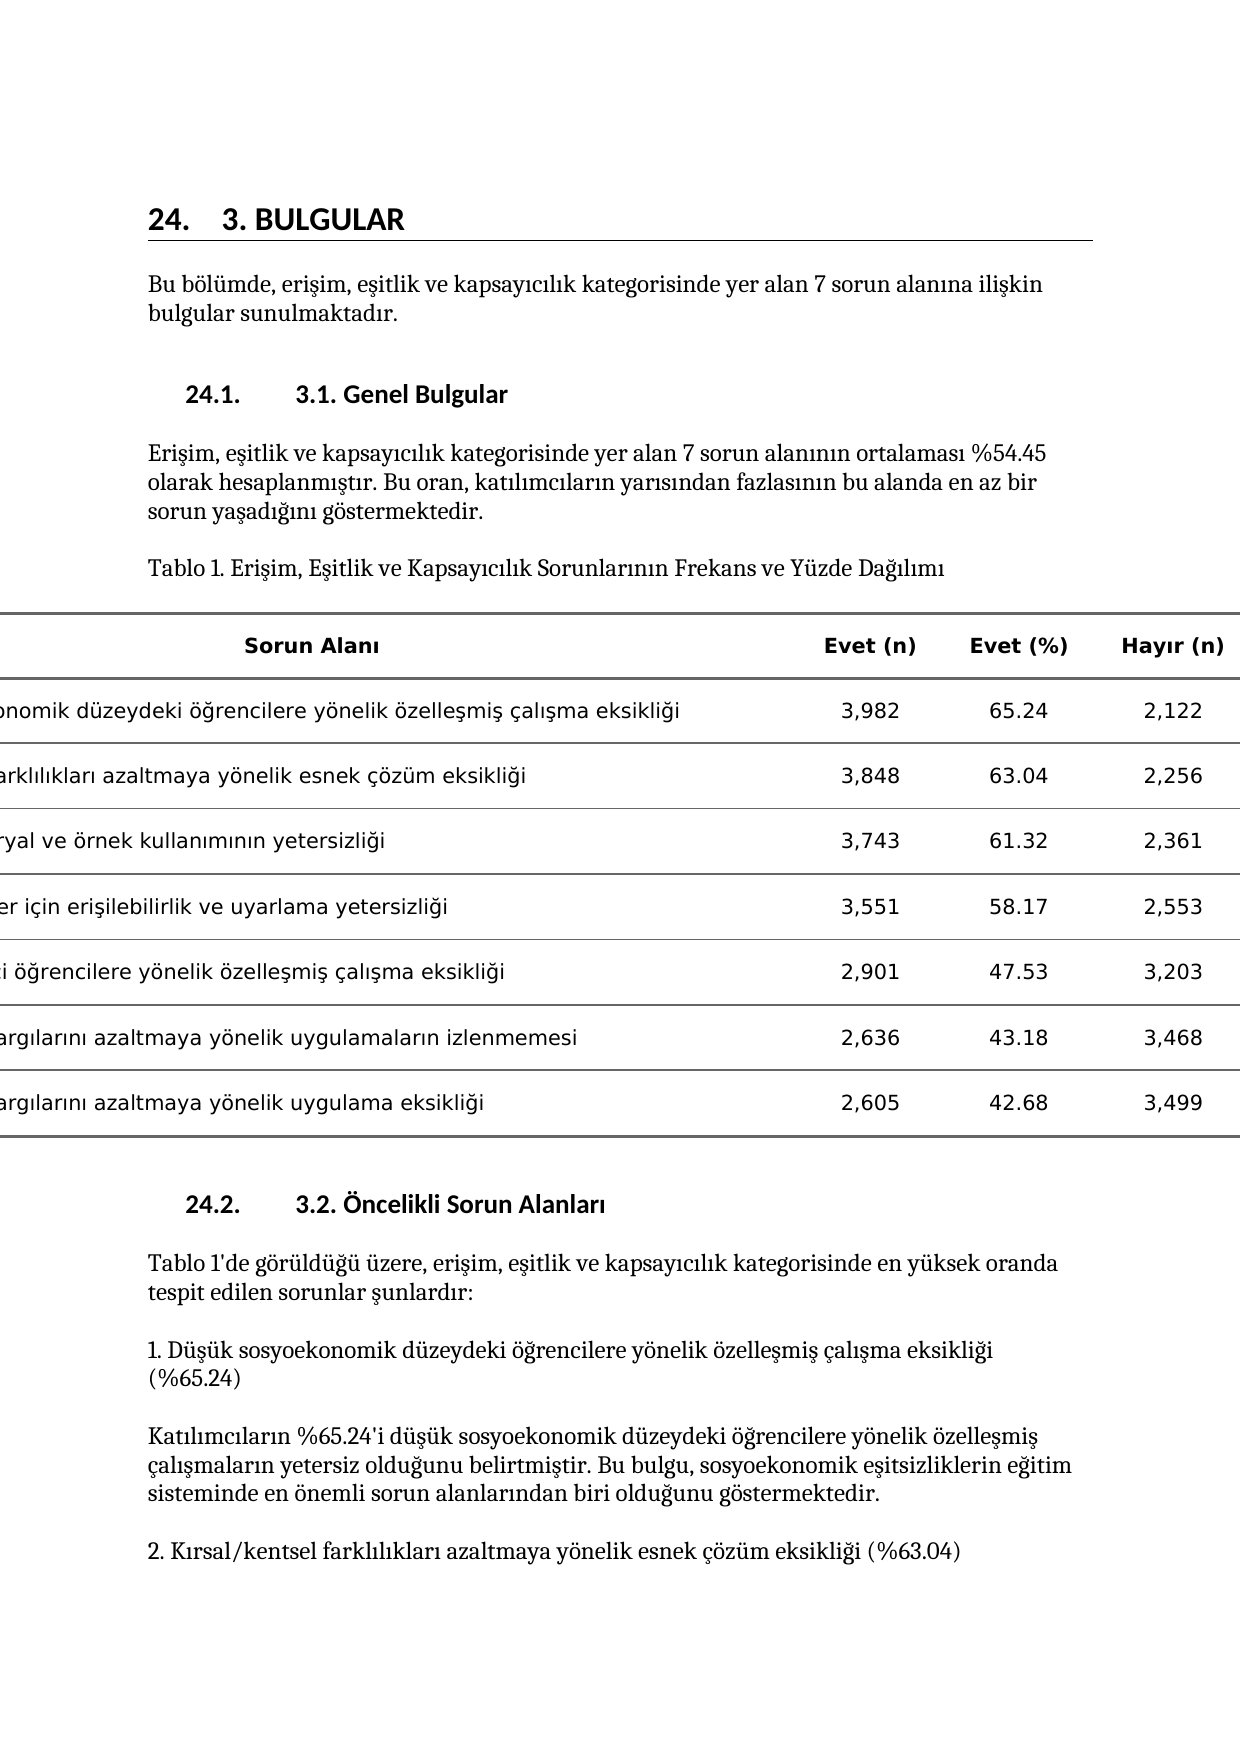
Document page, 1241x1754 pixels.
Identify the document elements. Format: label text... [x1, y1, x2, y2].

table_cell 3,848 [798, 744, 943, 808]
table_cell 63.04 [943, 744, 1095, 808]
table_cell Cinsiyet kalıp yargılarını azaltmaya yönelik uygulamaların izlenmemesi [0, 1006, 798, 1069]
table_cell 61.32 [943, 809, 1095, 873]
table_cell 43.18 [943, 1006, 1095, 1069]
text Katılımcıların %65.24'i düşük sosyoekonomik düzeydeki öğrencilere yönelik özelleşmiş çalışmaların yetersiz olduğunu belirtmiştir. Bu bulgu, sosyoekonomik eşitsizliklerin eğitim sisteminde en önemli sorun alanlarından biri olduğunu göstermektedir. [148, 1422, 1093, 1508]
table_header Evet (n) [798, 615, 943, 677]
table_cell 2,605 [798, 1071, 943, 1135]
table_cell 2,256 [1095, 744, 1240, 808]
table_cell 2,636 [798, 1006, 943, 1069]
table_header Evet (%) [943, 615, 1095, 677]
text Bu bölümde, erişim, eşitlik ve kapsayıcılık kategorisinde yer alan 7 sorun alanına ilişkin bulgular sunulmaktadır. [148, 270, 1093, 328]
table_cell 3,551 [798, 875, 943, 939]
table_cell 58.17 [943, 875, 1095, 939]
subtitle 3. BULGULAR [148, 198, 1093, 240]
table_header Sorun Alanı [0, 615, 798, 677]
table_cell 47.53 [943, 940, 1095, 1004]
table_cell Kırsal?kentsel farklılıkları azaltmaya yönelik esnek çözüm eksikliği [0, 744, 798, 808]
text 1. Düşük sosyoekonomik düzeydeki öğrencilere yönelik özelleşmiş çalışma eksikliği (%65.24) [148, 1336, 1093, 1393]
text Tablo 1. Erişim, Eşitlik ve Kapsayıcılık Sorunlarının Frekans ve Yüzde Dağılımı [148, 554, 1093, 583]
table_cell 42.68 [943, 1071, 1095, 1135]
subtitle 3.2. Öncelikli Sorun Alanları [185, 1187, 1093, 1221]
text Erişim, eşitlik ve kapsayıcılık kategorisinde yer alan 7 sorun alanının ortalaması %54.45 olarak hesaplanmıştır. Bu oran, katılımcıların yarısından fazlasının bu alanda en az bir sorun yaşadığını göstermektedir. [148, 439, 1093, 525]
subtitle 3.1. Genel Bulgular [185, 377, 1093, 410]
table_cell 65.24 [943, 680, 1095, 742]
table_cell Kapsayıcı materyal ve örnek kullanımının yetersizliği [0, 809, 798, 873]
table_cell Göçmen/mülteci öğrencilere yönelik özelleşmiş çalışma eksikliği [0, 940, 798, 1004]
table_cell 3,203 [1095, 940, 1240, 1004]
table_header Hayır (n) [1095, 615, 1240, 677]
text Tablo 1'de görüldüğü üzere, erişim, eşitlik ve kapsayıcılık kategorisinde en yüksek oranda tespit edilen sorunlar şunlardır: [148, 1249, 1093, 1307]
table_cell 3,982 [798, 680, 943, 742]
table_cell 2,901 [798, 940, 943, 1004]
table_cell 3,743 [798, 809, 943, 873]
table_cell 3,499 [1095, 1071, 1240, 1135]
table_cell Cinsiyet kalıp yargılarını azaltmaya yönelik uygulama eksikliği [0, 1071, 798, 1135]
table_cell Düşük sosyoekonomik düzeydeki öğrencilere yönelik özelleşmiş çalışma eksikliği [0, 680, 798, 742]
table_cell 2,553 [1095, 875, 1240, 939]
table_cell 3,468 [1095, 1006, 1240, 1069]
text 2. Kırsal/kentsel farklılıkları azaltmaya yönelik esnek çözüm eksikliği (%63.04) [148, 1537, 1093, 1566]
table_cell 2,361 [1095, 809, 1240, 873]
table_cell Engelli öğrenciler için erişilebilirlik ve uyarlama yetersizliği [0, 875, 798, 939]
table_cell 2,122 [1095, 680, 1240, 742]
